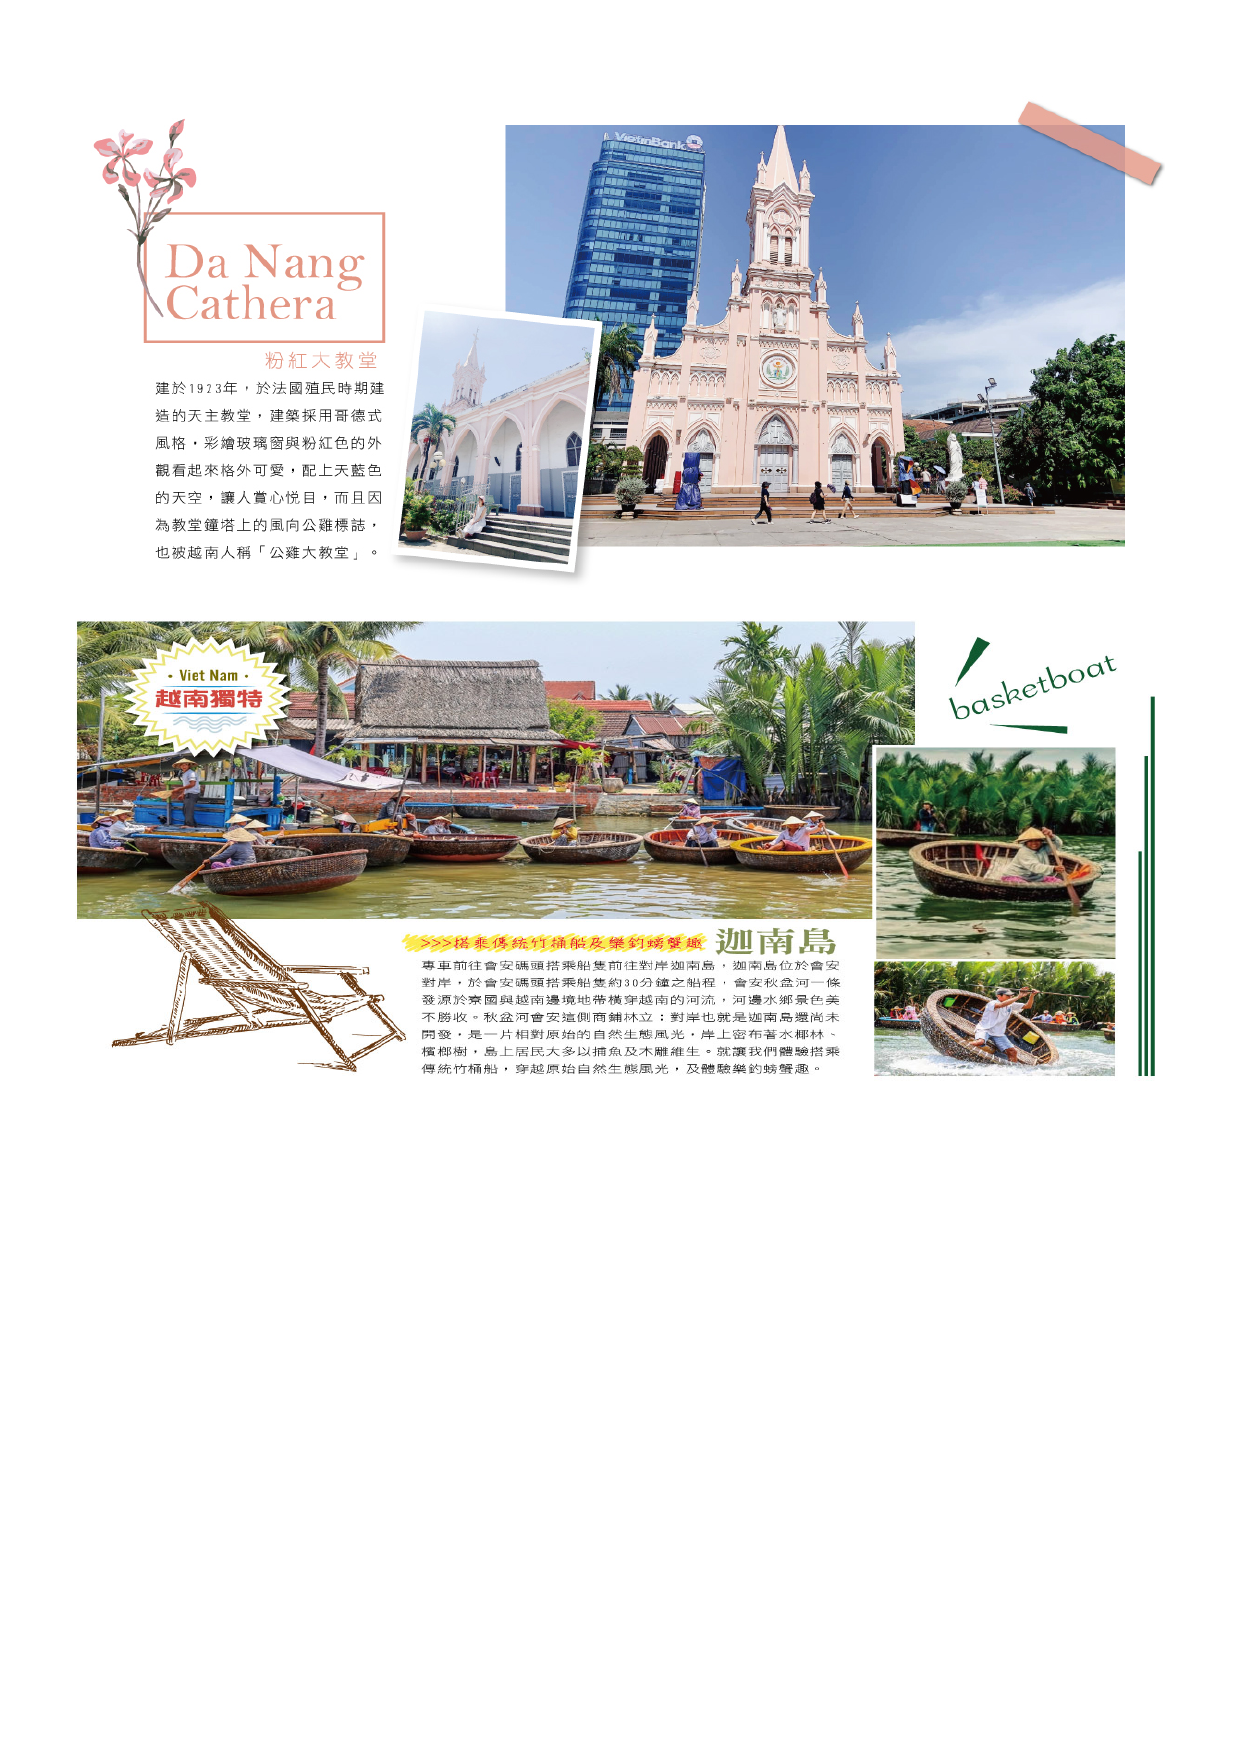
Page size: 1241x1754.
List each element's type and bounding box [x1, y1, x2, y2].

picture [75, 614, 1166, 1087]
picture [75, 89, 1166, 592]
